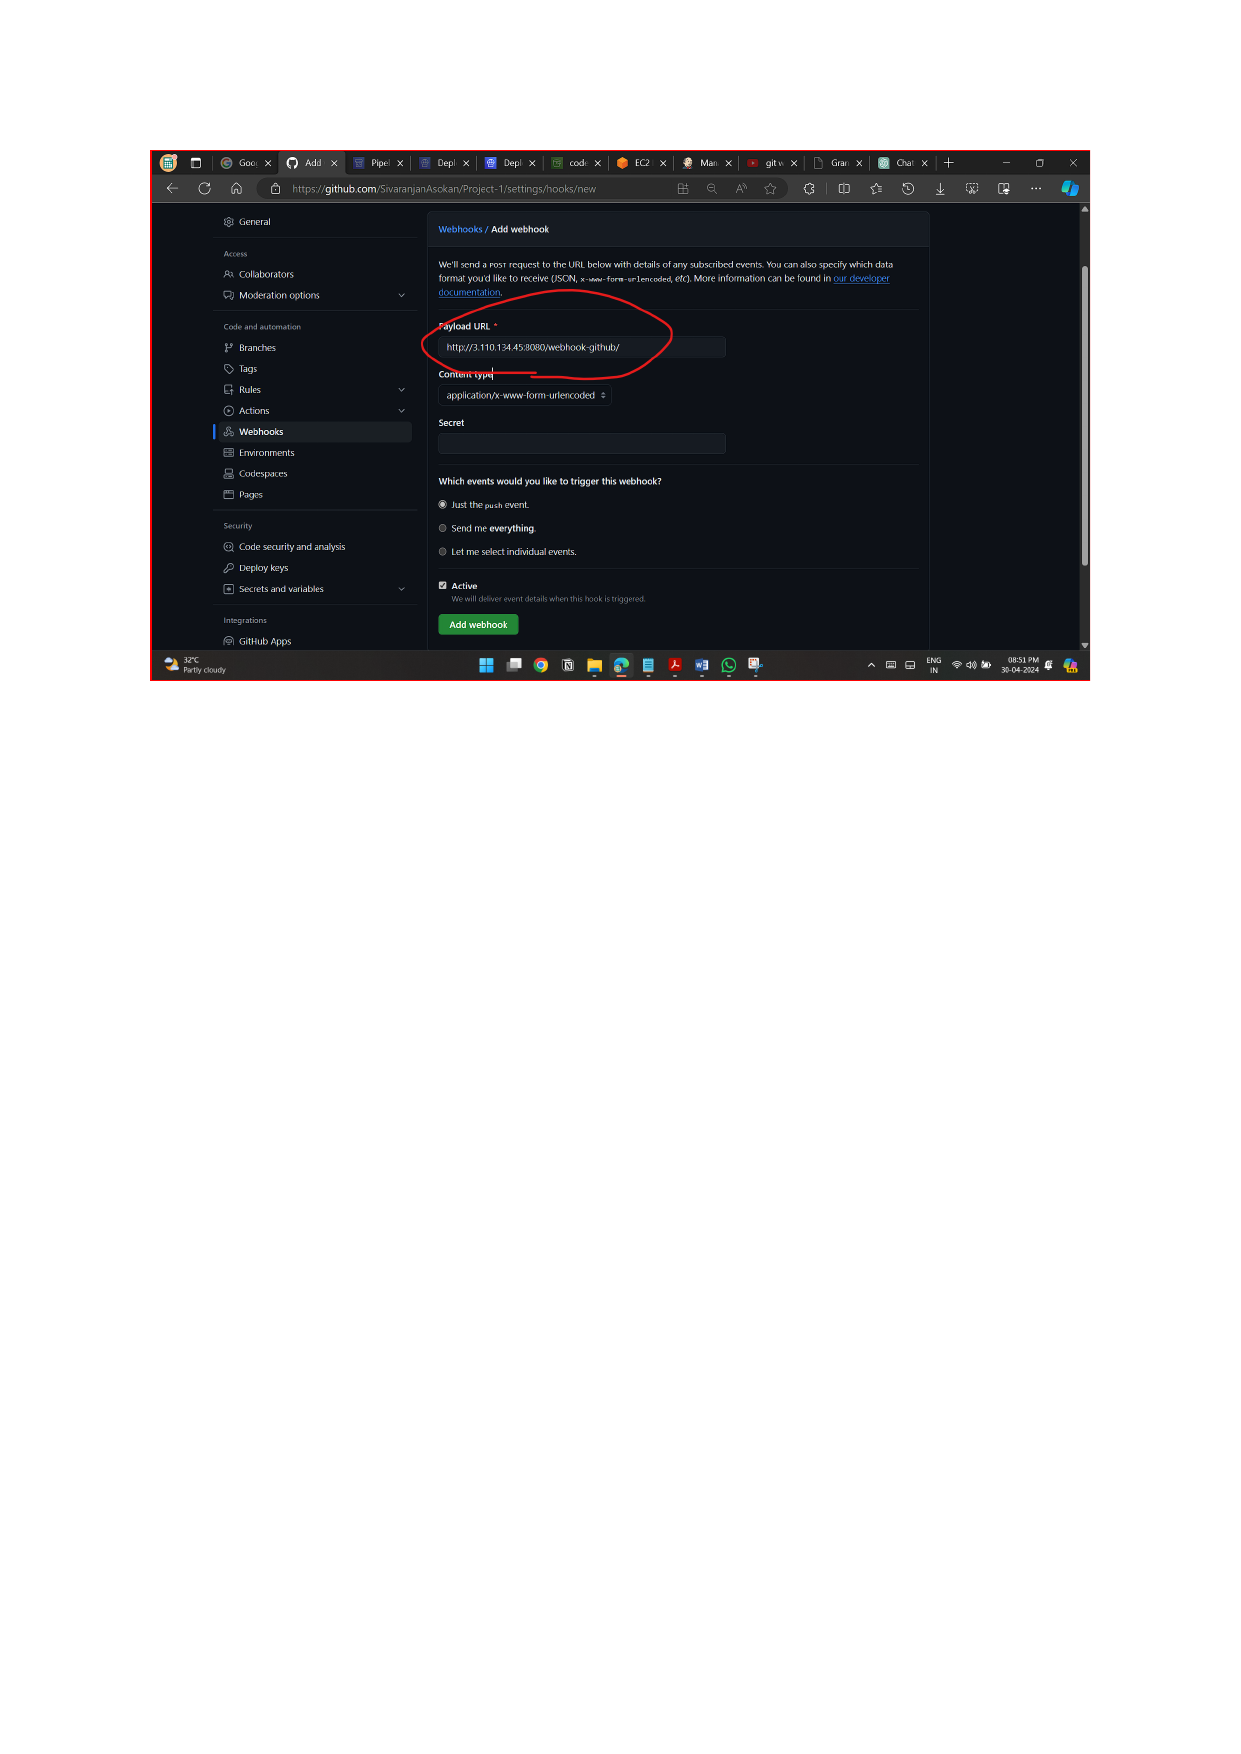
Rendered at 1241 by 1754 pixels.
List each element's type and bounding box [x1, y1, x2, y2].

picture [150, 150, 1091, 681]
